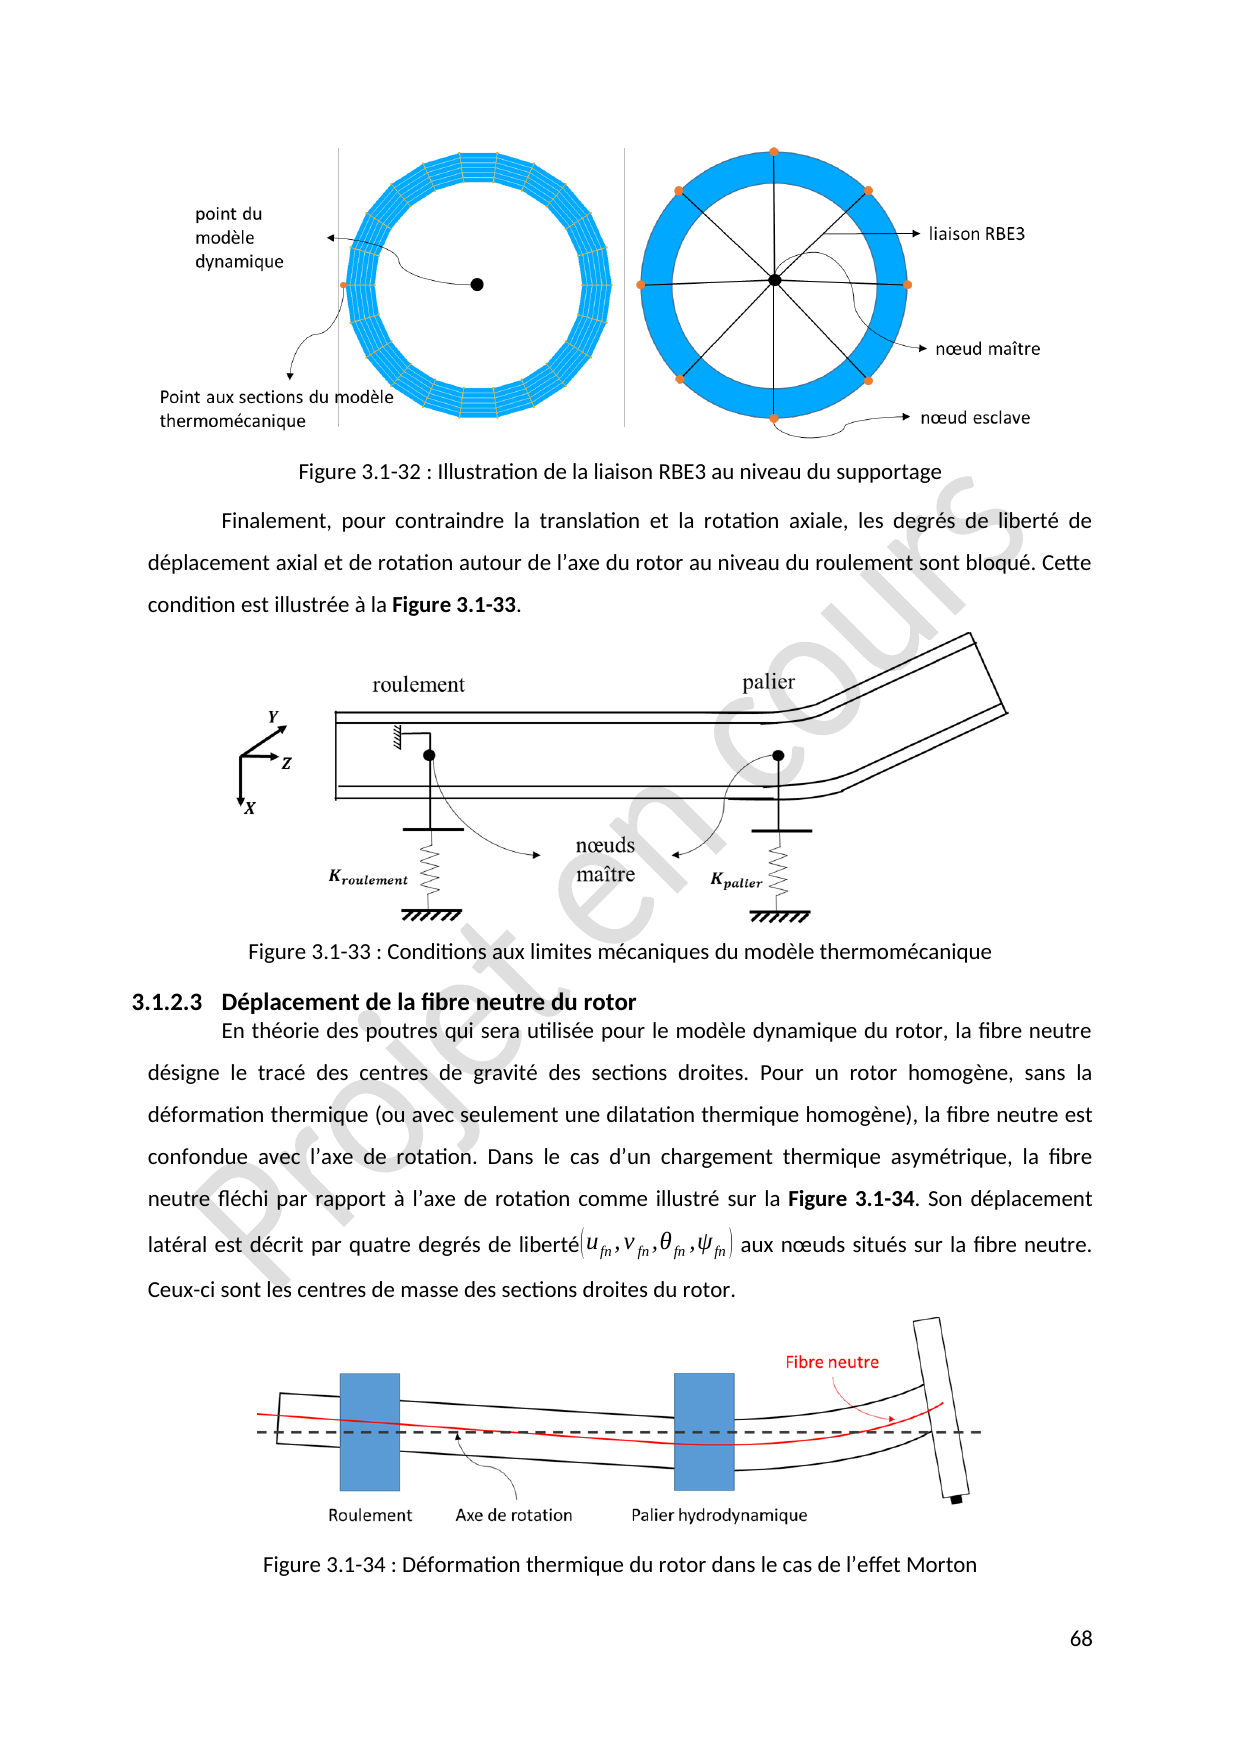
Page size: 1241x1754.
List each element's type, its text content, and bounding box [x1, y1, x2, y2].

picture [231, 632, 1009, 924]
picture [257, 1317, 984, 1537]
subtitle Déplacement de la fibre neutre du rotor [131, 986, 1093, 1016]
picture [147, 147, 1093, 444]
